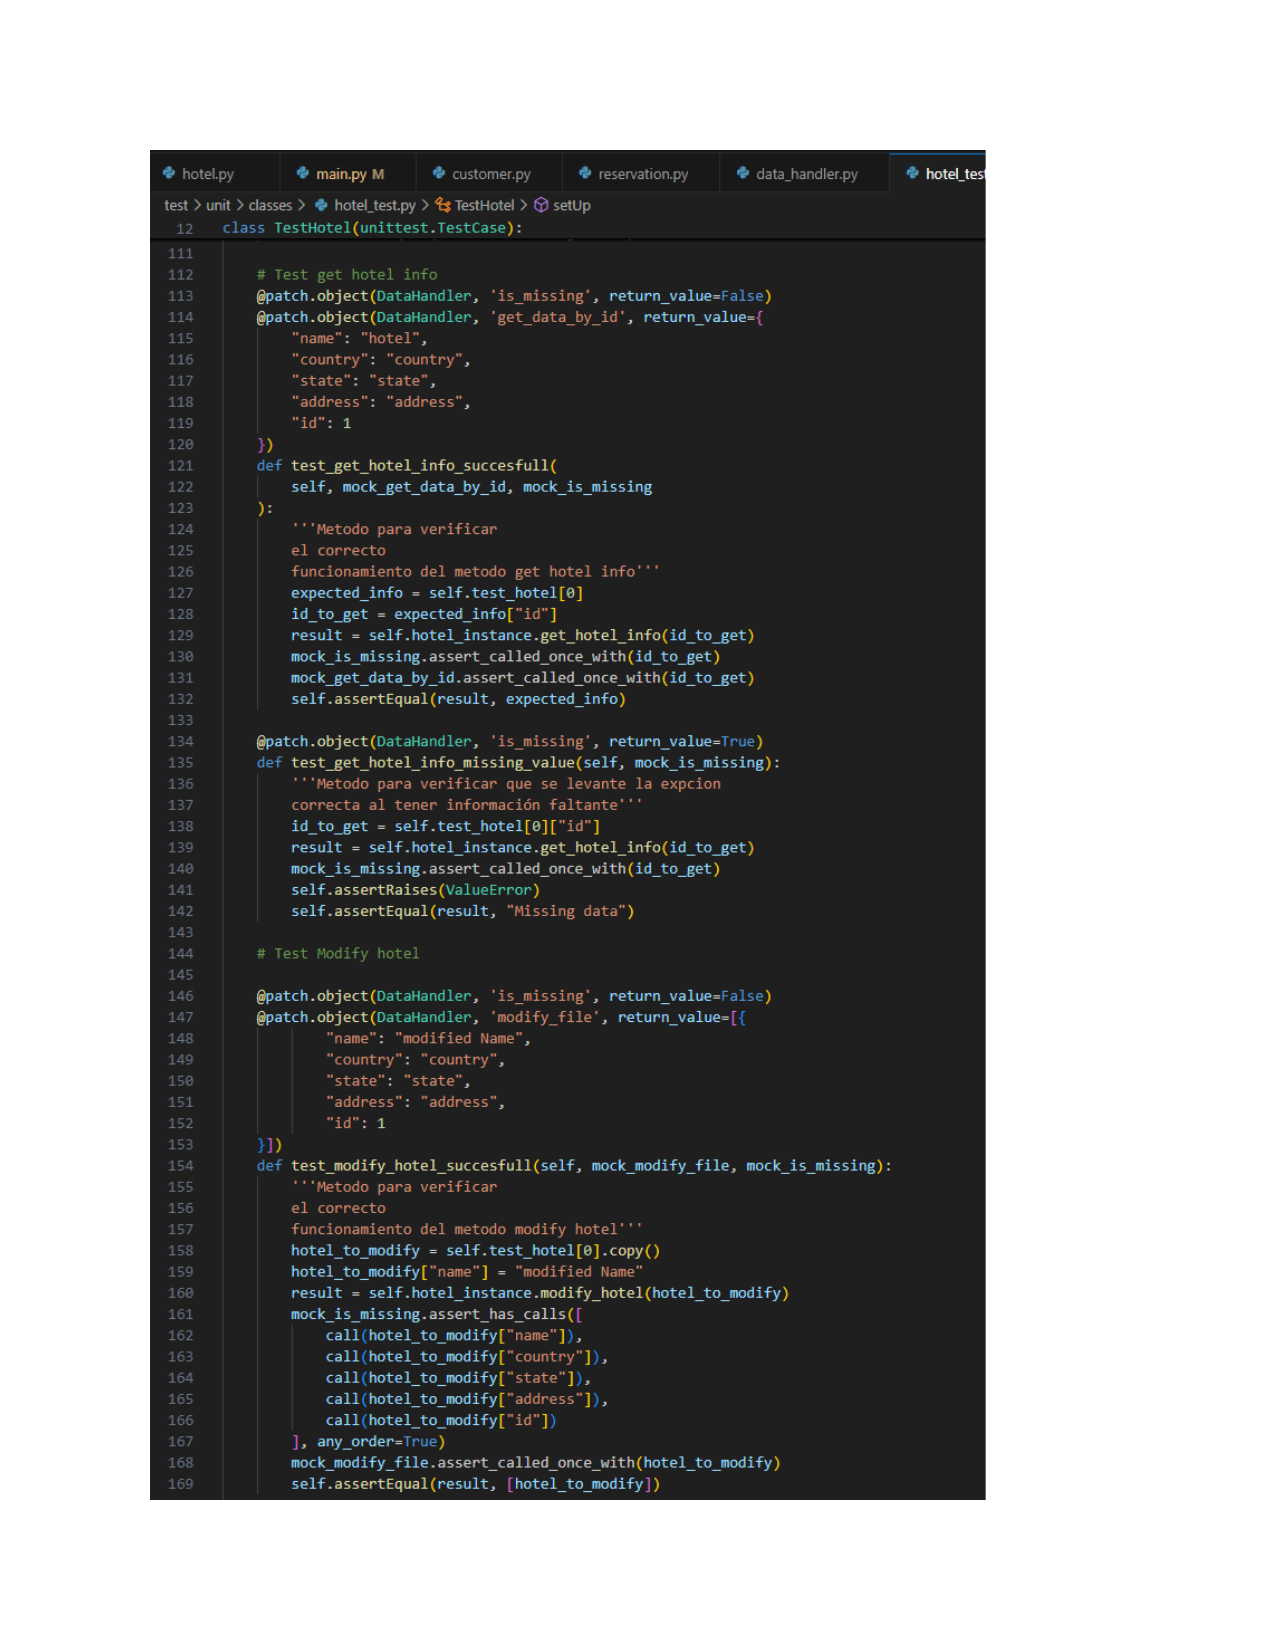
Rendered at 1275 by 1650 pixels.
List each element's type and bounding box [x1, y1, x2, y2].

picture [150, 150, 986, 1500]
